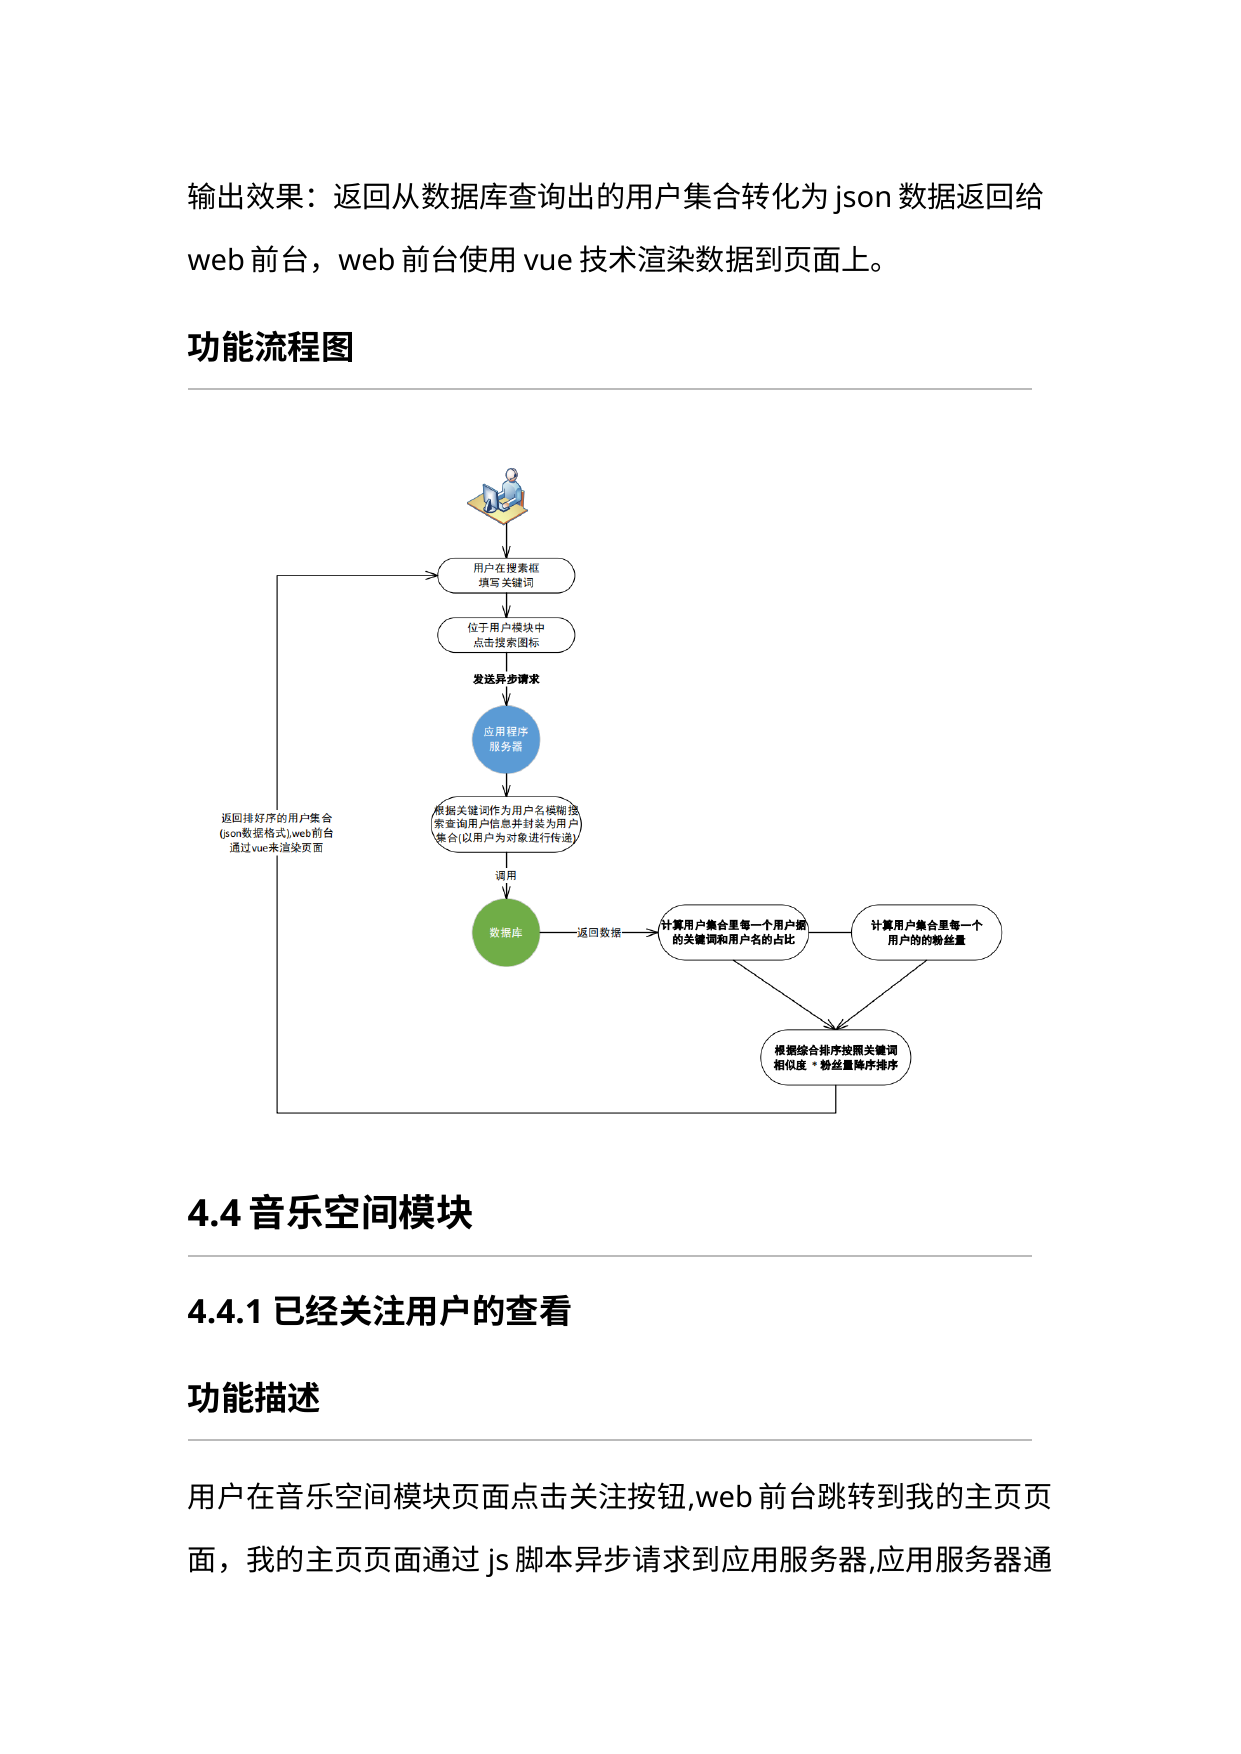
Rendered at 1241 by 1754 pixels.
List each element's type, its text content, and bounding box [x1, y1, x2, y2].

subtitle 4.4音乐空间模块 [187, 1179, 1032, 1257]
text 4.4.1 已经关注用户的查看 [187, 1278, 1053, 1343]
text 输出效果：返回从数据库查询出的用户集合转化为json数据返回给web前台，web前台使用vue技术渲染数据到页面上。 [187, 162, 1053, 292]
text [187, 1462, 1053, 1592]
subtitle 功能描述 [187, 1364, 1032, 1441]
picture [187, 443, 1053, 1151]
subtitle 功能流程图 [187, 313, 1032, 390]
